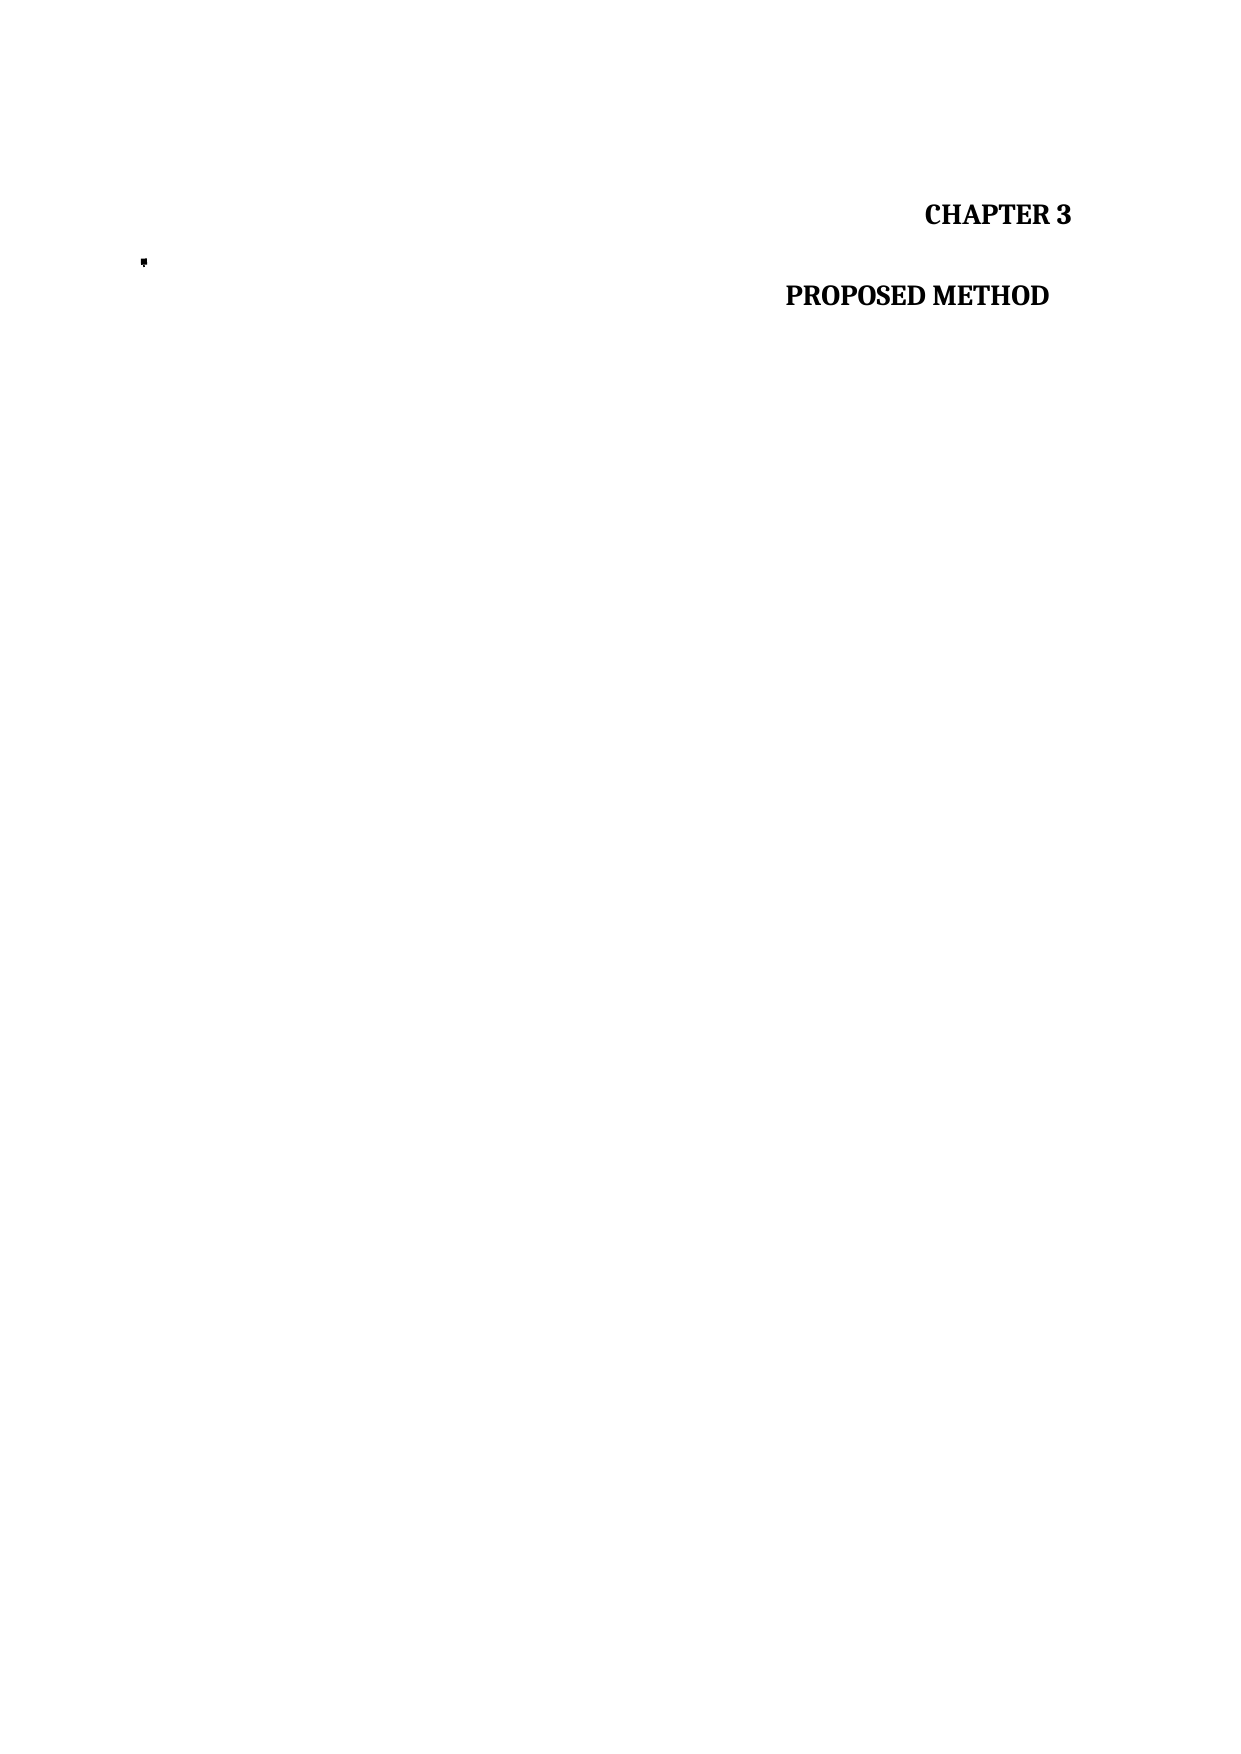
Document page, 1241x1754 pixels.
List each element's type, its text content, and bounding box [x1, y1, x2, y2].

text CHAPTER 3 [925, 198, 1091, 231]
text PROPOSED METHOD [785, 279, 1091, 313]
